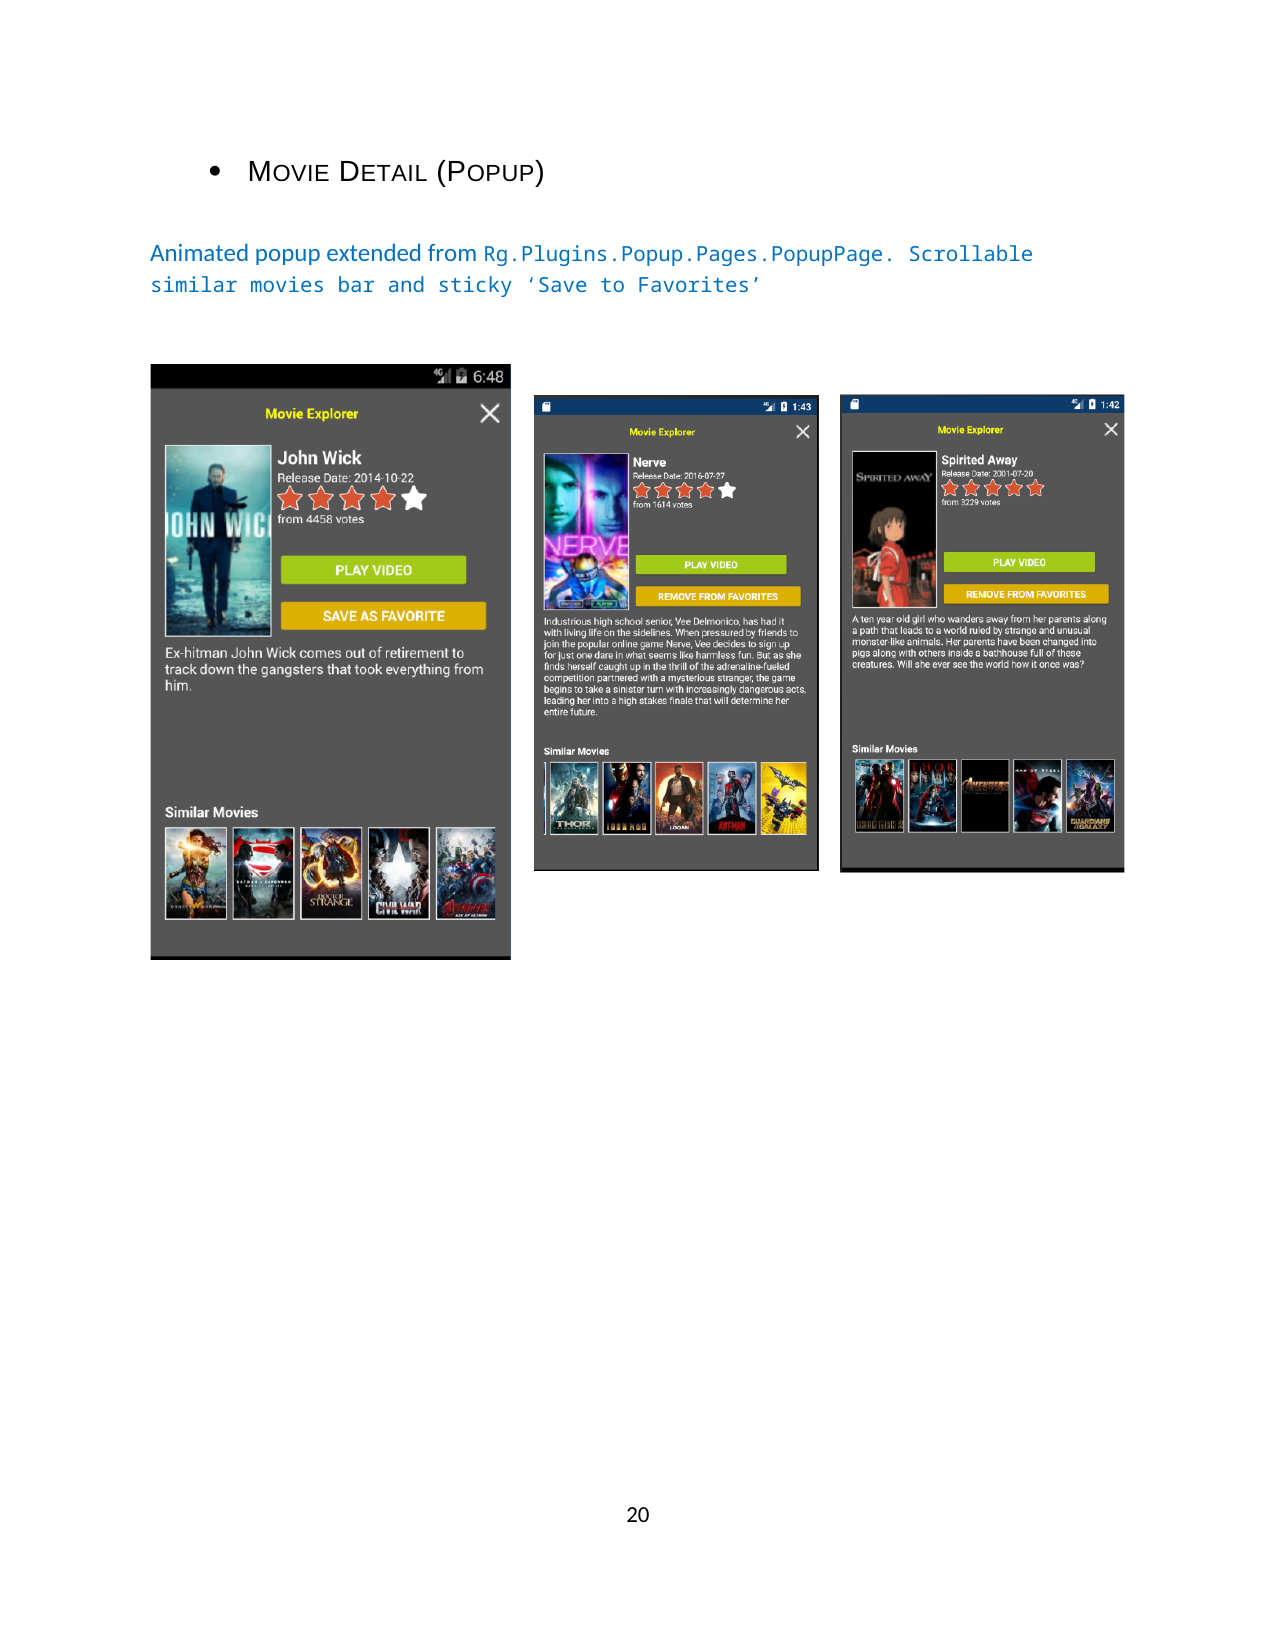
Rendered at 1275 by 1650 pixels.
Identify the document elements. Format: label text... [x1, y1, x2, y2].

subtitle Movie Detail (Popup) [210, 154, 1125, 188]
text Animated popup extended from Rg.Plugins.Popup.Pages.PopupPage. Scrollable similar movies bar and sticky ‘Save to Favorites’ [150, 237, 1125, 298]
picture [150, 362, 1125, 960]
